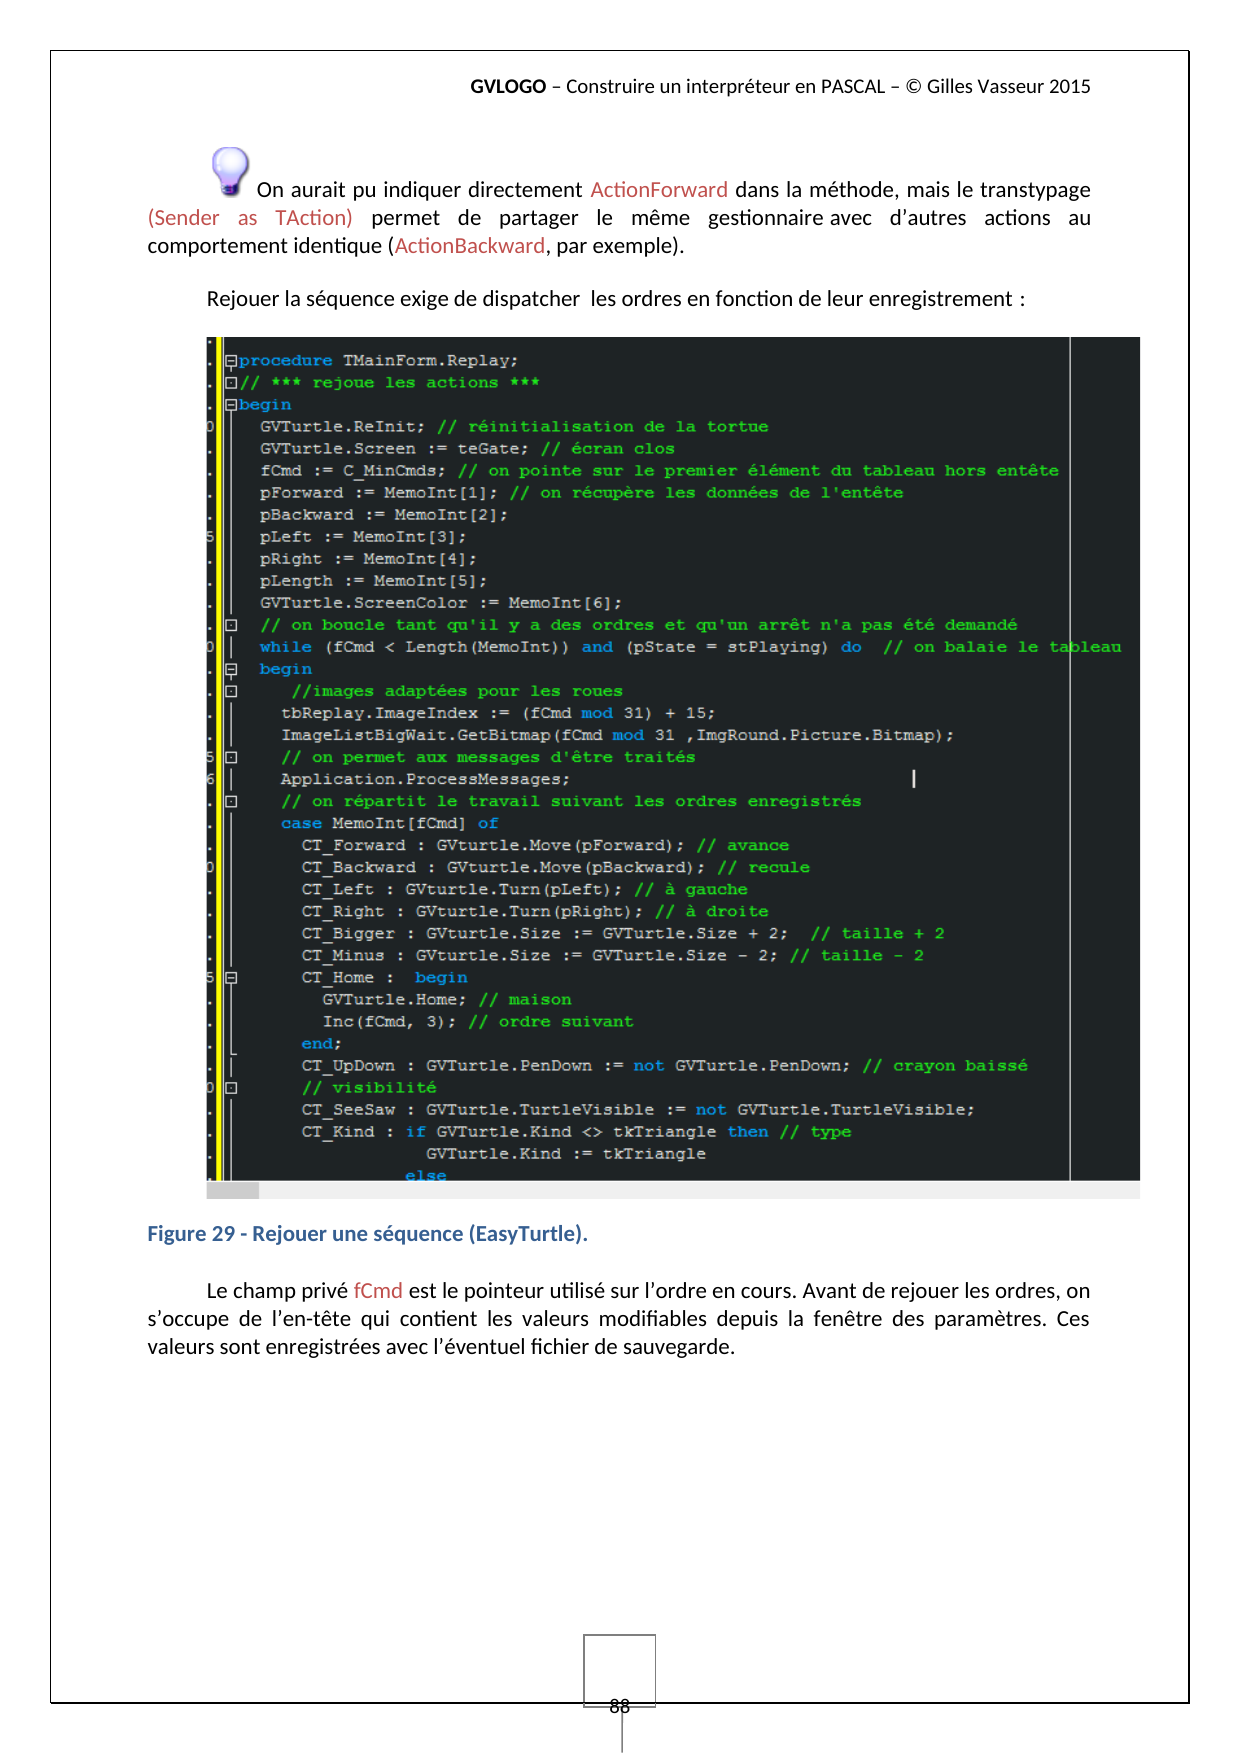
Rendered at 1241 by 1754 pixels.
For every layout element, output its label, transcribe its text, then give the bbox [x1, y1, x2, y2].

picture [206, 337, 1141, 1199]
text On aurait pu indiquer directement ActionForward dans la méthode, mais le transtypage (Sender as TAction) permet de partager le même gestionnaire avec d’autres actions au comportement identique (ActionBackward, par exemple). [147, 148, 1092, 259]
text Le champ privé fCmd est le pointeur utilisé sur l’ordre en cours. Avant de rejouer les ordres, on s’occupe de l’en-tête qui contient les valeurs modifiables depuis la fenêtre des paramètres. Ces valeurs sont enregistrées avec l’éventuel fichier de sauvegarde. [147, 1276, 1092, 1360]
text Rejouer la séquence exige de dispatcher les ordres en fonction de leur enregistrement : [147, 284, 1092, 312]
picture [206, 147, 257, 198]
